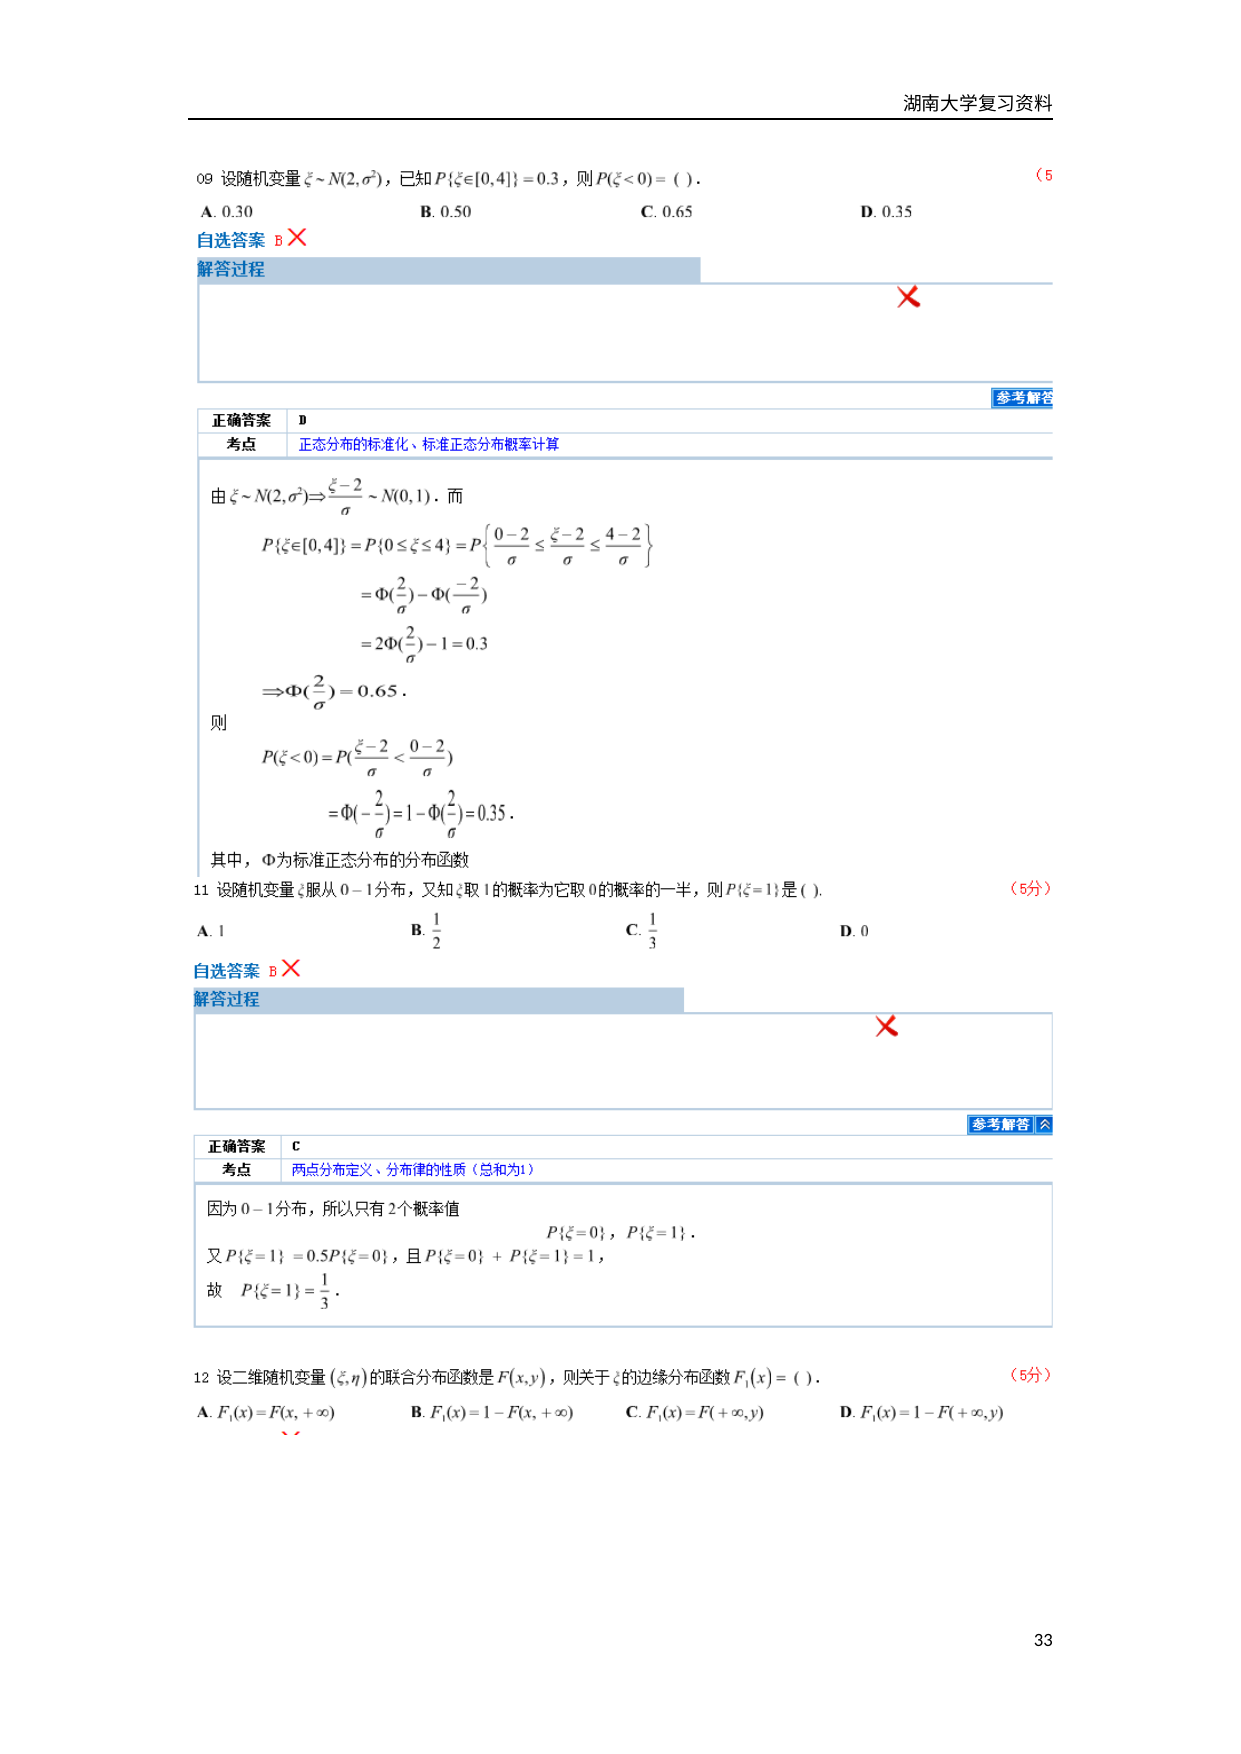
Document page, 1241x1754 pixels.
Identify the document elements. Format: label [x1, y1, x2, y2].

picture [187, 162, 1053, 1435]
